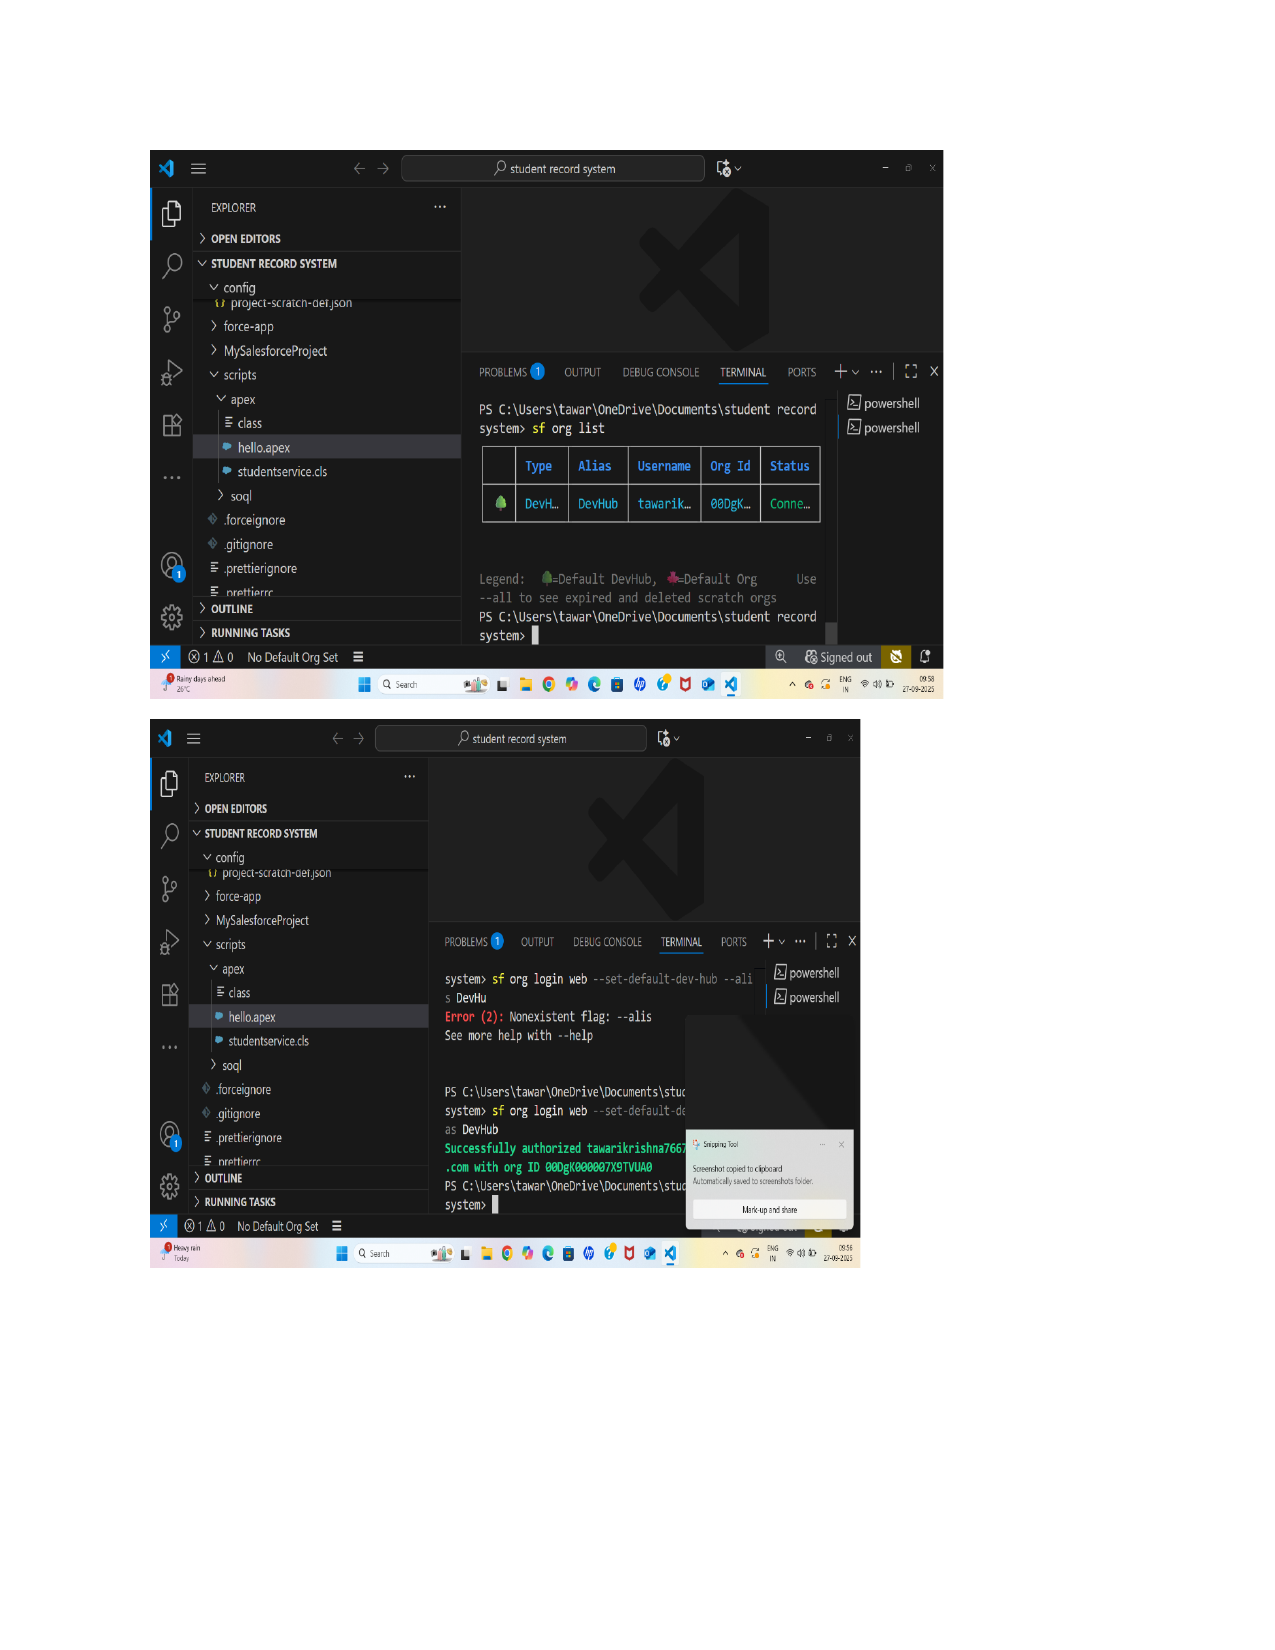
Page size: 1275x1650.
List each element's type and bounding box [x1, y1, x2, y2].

picture [150, 719, 861, 1268]
picture [150, 150, 944, 699]
